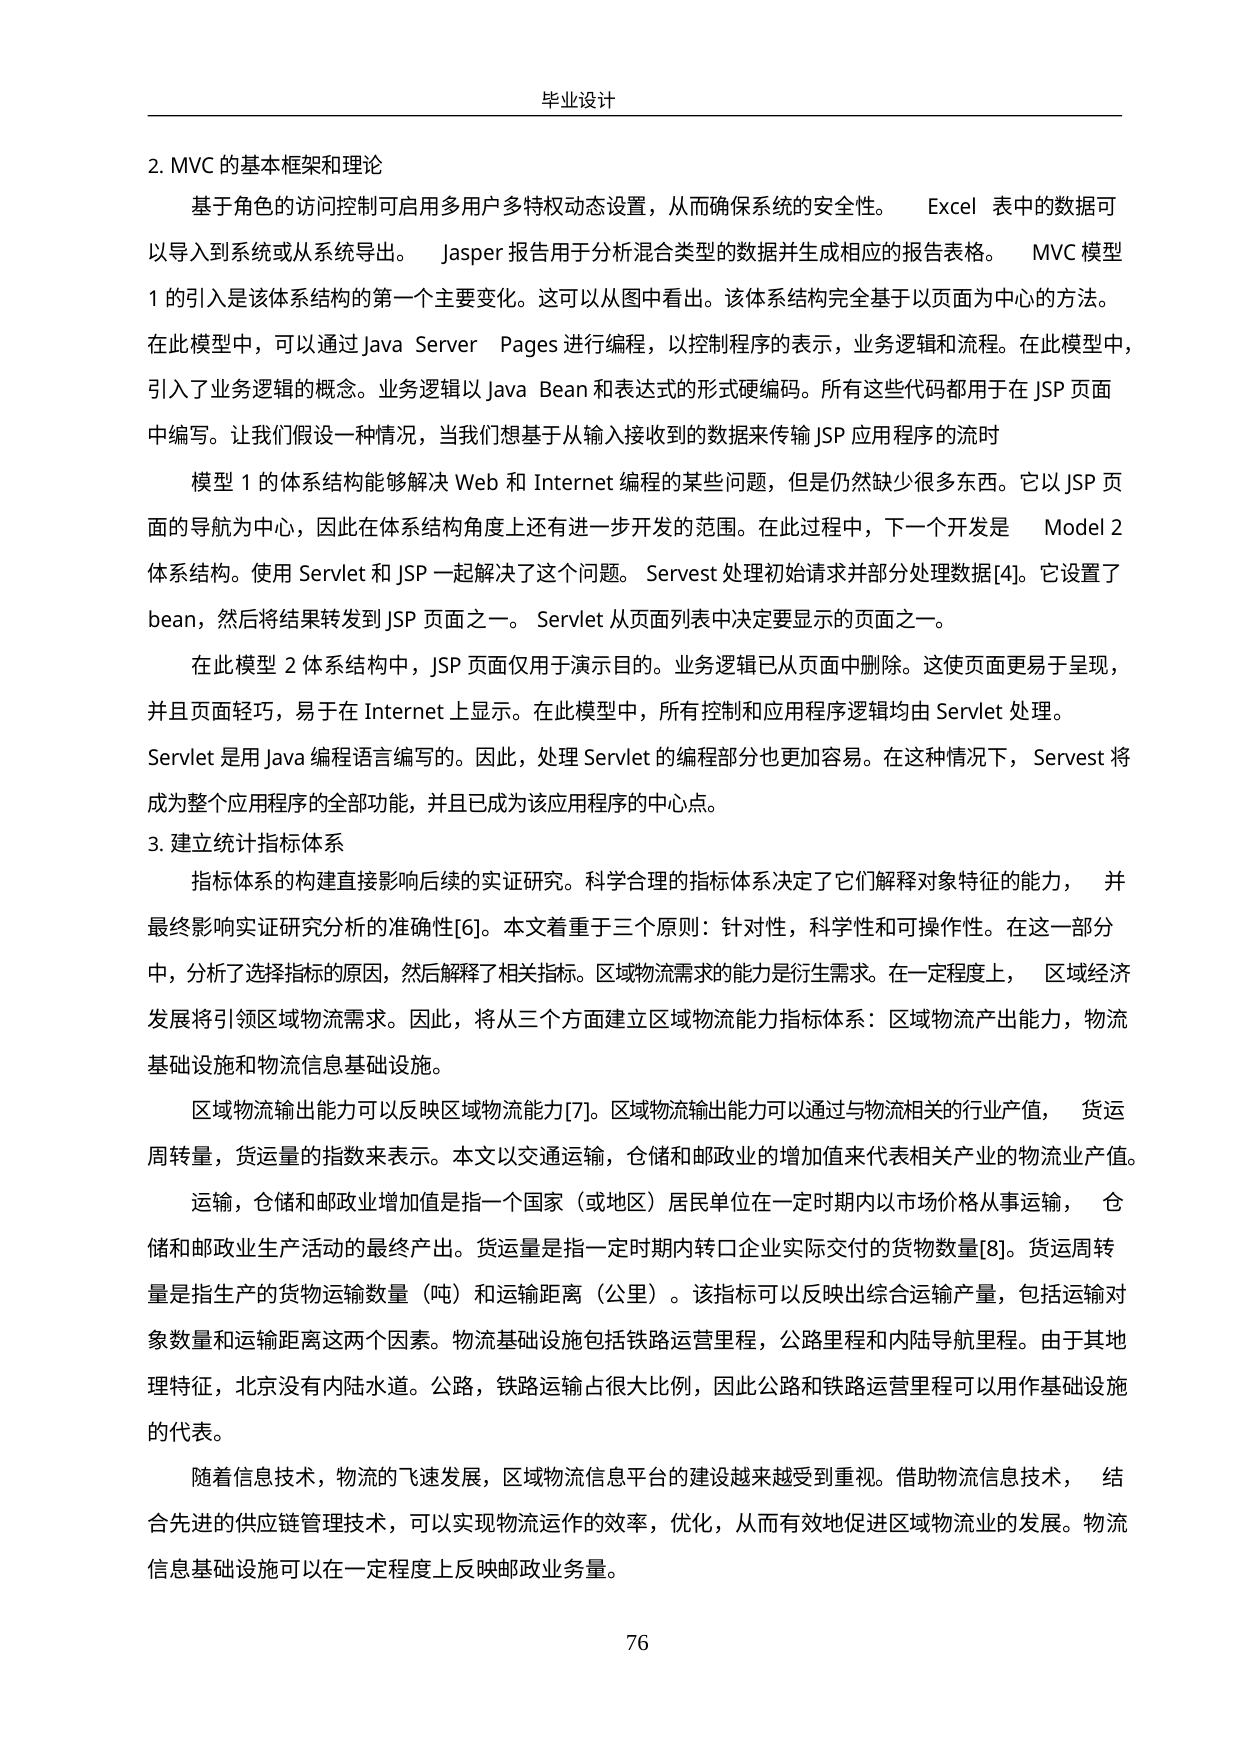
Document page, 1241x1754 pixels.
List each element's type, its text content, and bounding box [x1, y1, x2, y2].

text 指标体系的构建直接影响后续的实证研究。科学合理的指标体系决定了它们解释对象特征的能力， 并最终影响实证研究分析的准确性[6]。本文着重于三个原则：针对性，科学性和可操作性。在这一部分中，分析了选择指标的原因，然后解释了相关指标。区域物流需求的能力是衍生需求。在一定程度上， 区域经济发展将引领区域物流需求。因此，将从三个方面建立区域物流能力指标体系：区域物流产出能力，物流基础设施和物流信息基础设施。 [148, 864, 1133, 1079]
list 建立统计指标体系 [148, 832, 1144, 856]
text 运输，仓储和邮政业增加值是指一个国家（或地区）居民单位在一定时期内以市场价格从事运输， 仓储和邮政业生产活动的最终产出。货运量是指一定时期内转口企业实际交付的货物数量[8]。货运周转量是指生产的货物运输数量（吨）和运输距离（公里）。该指标可以反映出综合运输产量，包括运输对象数量和运输距离这两个因素。物流基础设施包括铁路运营里程，公路里程和内陆导航里程。由于其地理特征，北京没有内陆水道。公路，铁路运输占很大比例，因此公路和铁路运营里程可以用作基础设施的代表。 [148, 1185, 1132, 1446]
list MVC 的基本框架和理论 [148, 148, 1144, 180]
text 基于角色的访问控制可启用多用户多特权动态设置，从而确保系统的安全性。 Excel 表中的数据可以导入到系统或从系统导出。 Jasper 报告用于分析混合类型的数据并生成相应的报告表格。 MVC 模型 1 的引入是该体系结构的第一个主要变化。这可以从图中看出。该体系结构完全基于以页面为中心的方法。在此模型中，可以通过Java Server Pages 进行编程，以控制程序的表示，业务逻辑和流程。在此模型中，引入了业务逻辑的概念。业务逻辑以 Java Bean 和表达式的形式硬编码。所有这些代码都用于在 JSP 页面中编写。让我们假设一种情况，当我们想基于从输入接收到的数据来传输 JSP 应用程序的流时 [148, 189, 1132, 450]
text 区域物流输出能力可以反映区域物流能力[7]。区域物流输出能力可以通过与物流相关的行业产值， 货运周转量，货运量的指数来表示。本文以交通运输，仓储和邮政业的增加值来代表相关产业的物流业产值。 [148, 1093, 1133, 1171]
text 在此模型 2 体系结构中，JSP 页面仅用于演示目的。业务逻辑已从页面中删除。这使页面更易于呈现，并且页面轻巧，易于在 Internet 上显示。在此模型中，所有控制和应用程序逻辑均由 Servlet 处理。 Servlet 是用 Java 编程语言编写的。因此，处理 Servlet 的编程部分也更加容易。在这种情况下， Servest 将成为整个应用程序的全部功能，并且已成为该应用程序的中心点。 [148, 648, 1134, 818]
text 模型 1 的体系结构能够解决 Web 和 Internet 编程的某些问题，但是仍然缺少很多东西。它以 JSP 页面的导航为中心，因此在体系结构角度上还有进一步开发的范围。在此过程中，下一个开发是 Model 2 体系结构。使用 Servlet 和 JSP 一起解决了这个问题。 Servest 处理初始请求并部分处理数据[4]。它设置了 bean，然后将结果转发到 JSP 页面之一。 Servlet 从页面列表中决定要显示的页面之一。 [148, 464, 1123, 634]
text 随着信息技术，物流的飞速发展，区域物流信息平台的建设越来越受到重视。借助物流信息技术， 结合先进的供应链管理技术，可以实现物流运作的效率，优化，从而有效地促进区域物流业的发展。物流信息基础设施可以在一定程度上反映邮政业务量。 [148, 1460, 1132, 1584]
